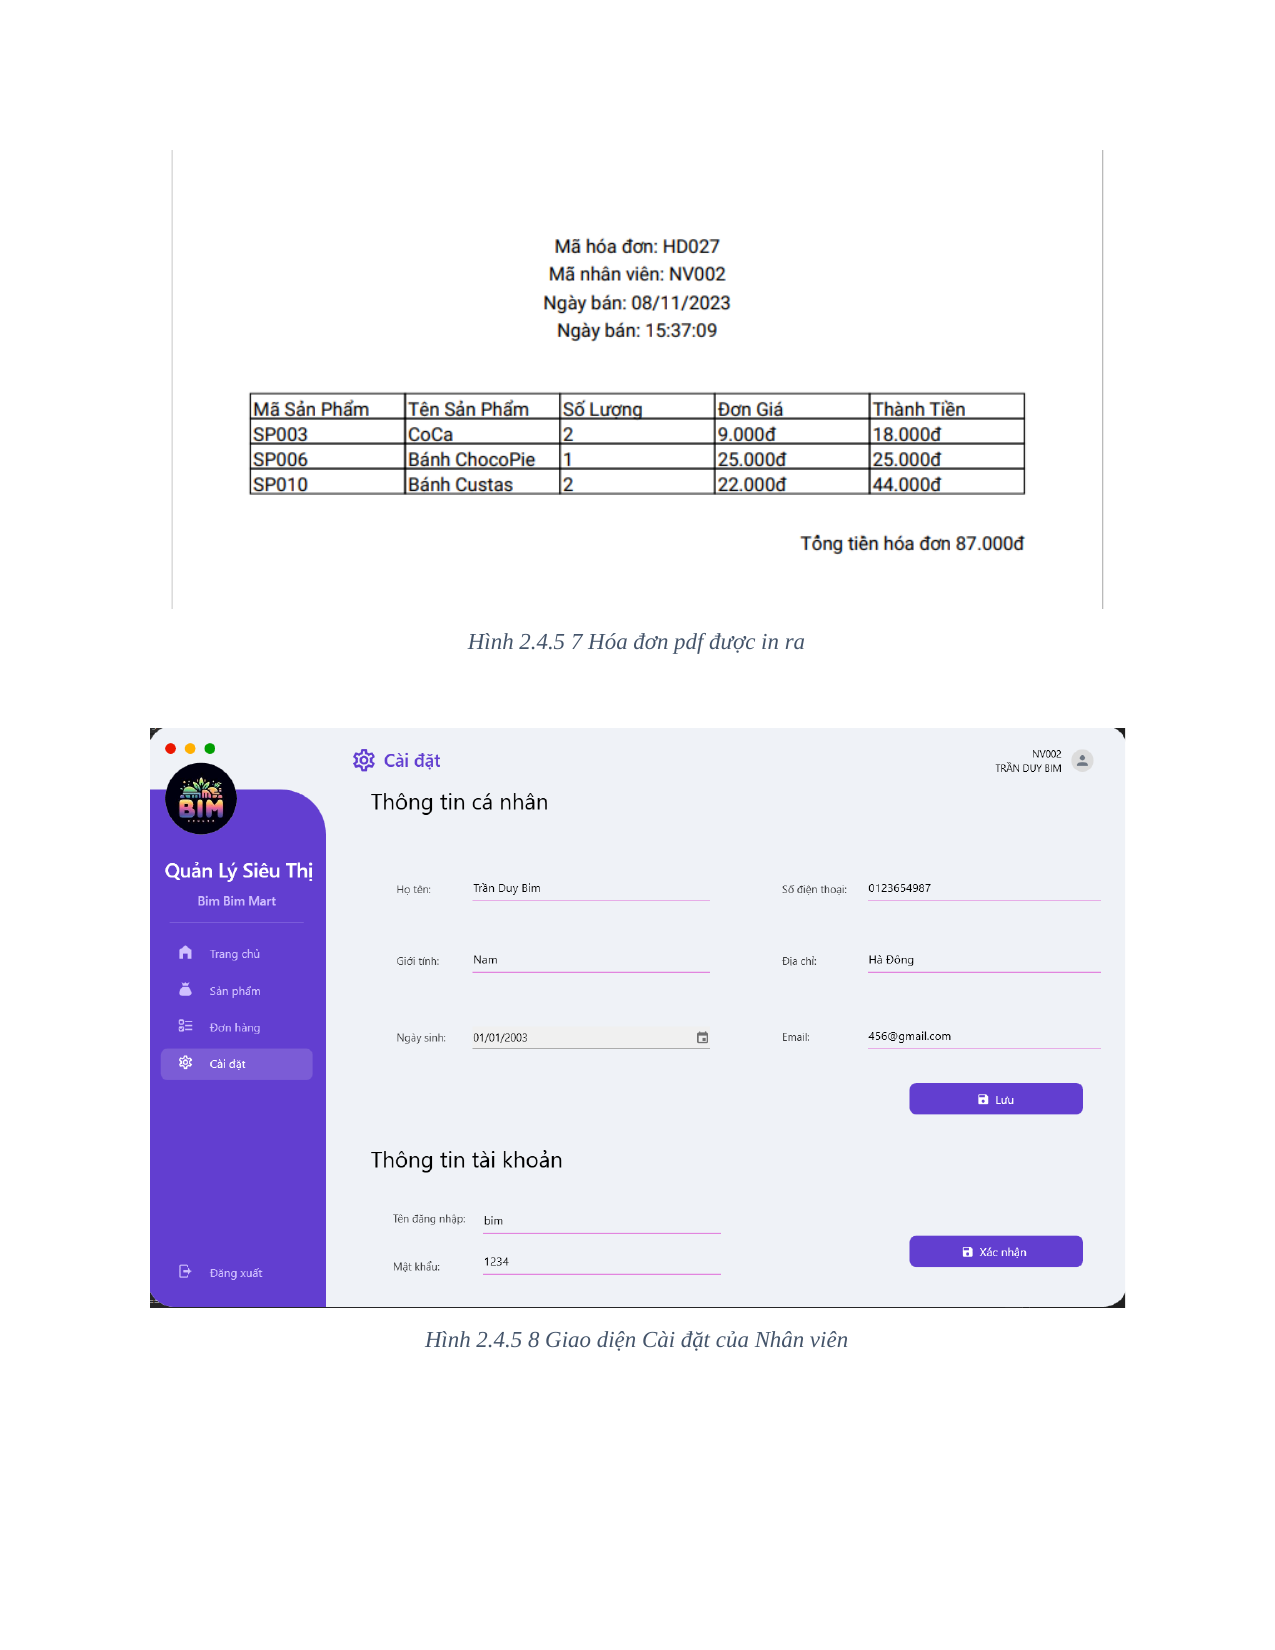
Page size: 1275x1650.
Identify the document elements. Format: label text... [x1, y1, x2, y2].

picture [171, 150, 1104, 609]
text Hình 2.4.5 7 Hóa đơn pdf được in ra [150, 628, 1125, 654]
text Hình 2.4.5 8 Giao diện Cài đặt của Nhân viên [150, 1326, 1125, 1353]
picture [150, 728, 1125, 1308]
